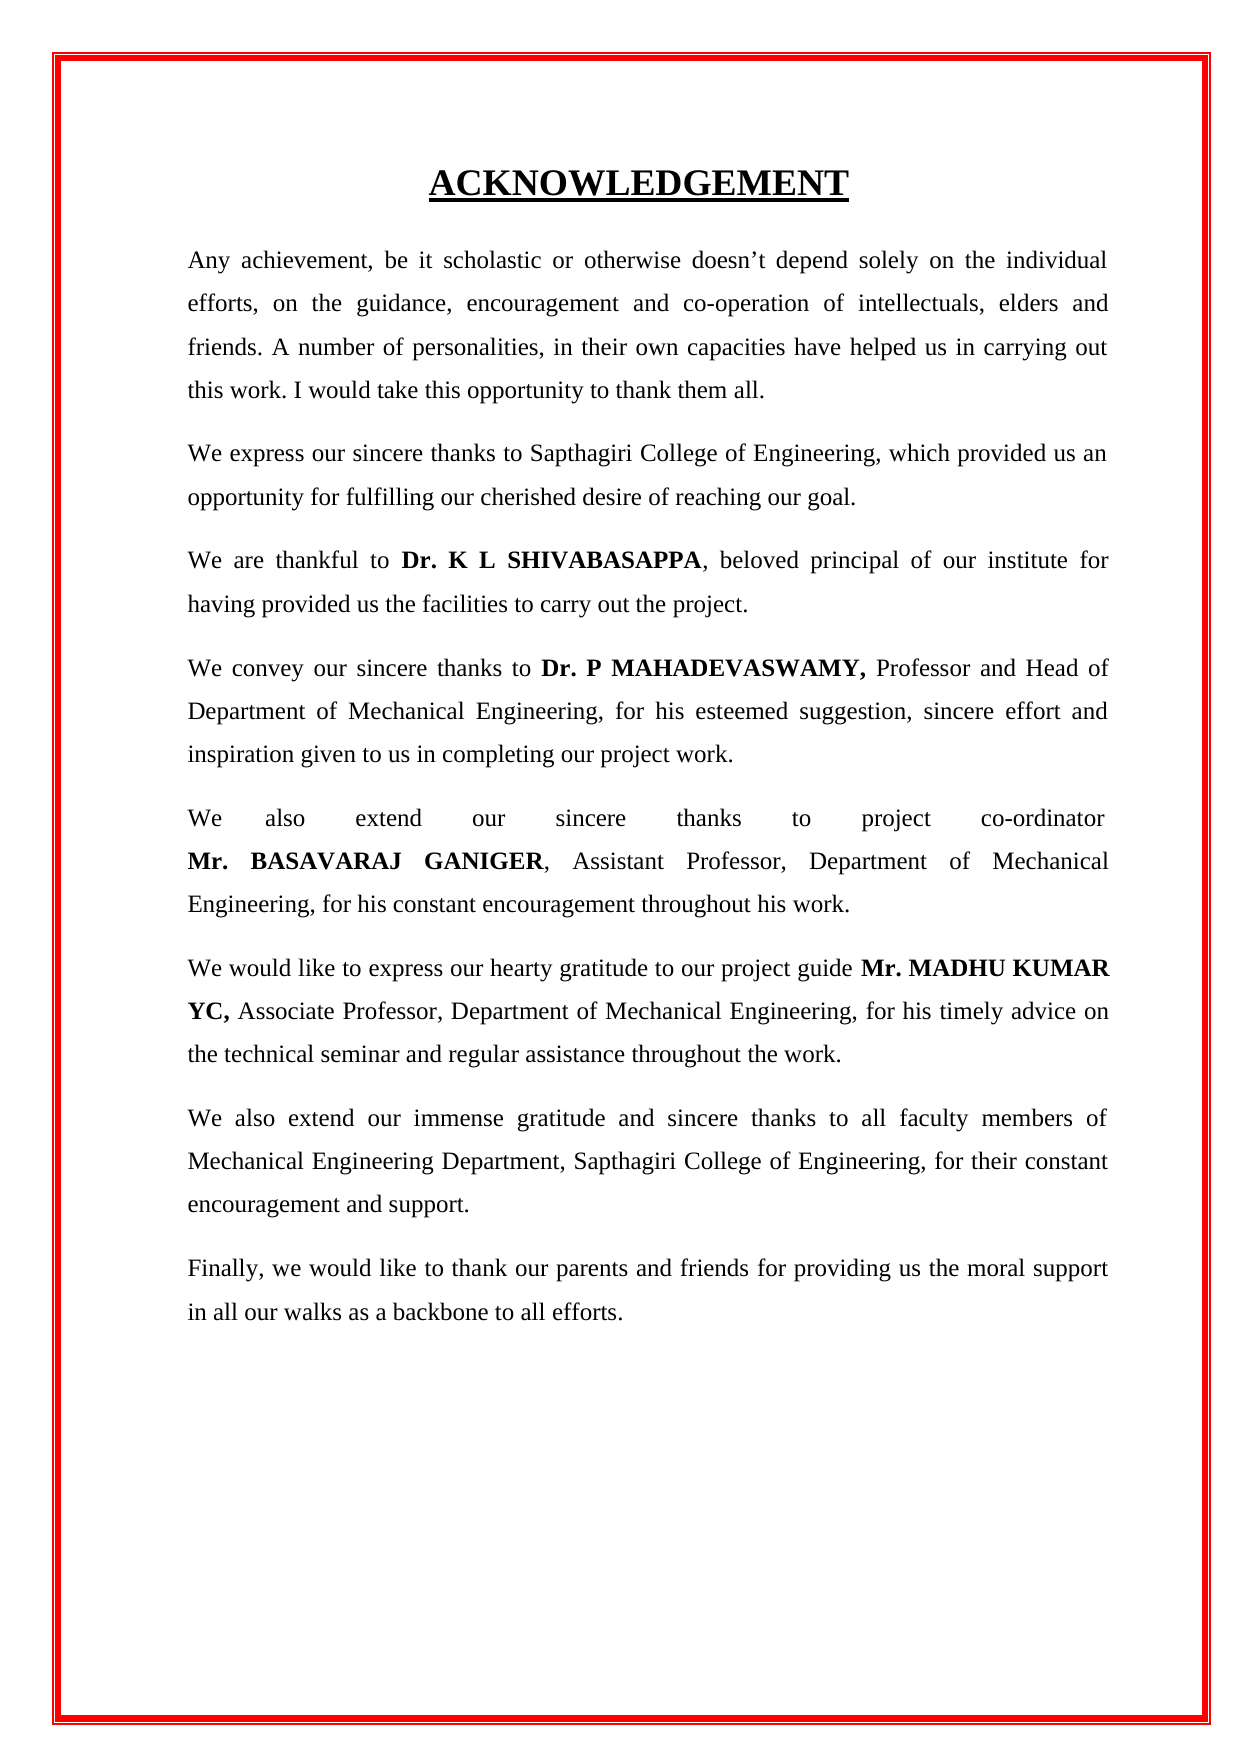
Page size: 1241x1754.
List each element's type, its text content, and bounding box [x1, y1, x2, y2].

text We convey our sincere thanks to Dr. P MAHADEVASWAMY, Professor and Head of Department of Mechanical Engineering, for his esteemed suggestion, sincere effort and inspiration given to us in completing our project work. [187, 653, 1109, 768]
text We would like to express our hearty gratitude to our project guide Mr. MADHU KUMAR YC, Associate Professor, Department of Mechanical Engineering, for his timely advice on the technical seminar and regular assistance throughout the work. [187, 953, 1110, 1068]
text We are thankful to Dr. K L SHIVABASAPPA, beloved principal of our institute for having provided us the facilities to carry out the project. [187, 546, 1109, 618]
text Any achievement, be it scholastic or otherwise doesn’t depend solely on the individual efforts, on the guidance, encouragement and co-operation of intellectuals, elders and friends. A number of personalities, in their own capacities have helped us in carrying out this work. I would take this opportunity to thank them all. [187, 245, 1109, 403]
text We also extend our sincere thanks to project co-ordinator Mr. BASAVARAJ GANIGER, Assistant Professor, Department of Mechanical Engineering, for his constant encouragement throughout his work. [187, 803, 1109, 918]
subtitle ACKNOWLEDGEMENT [428, 160, 1202, 203]
text We express our sincere thanks to Sapthagiri College of Engineering, which provided us an opportunity for fulfilling our cherished desire of reaching our goal. [187, 438, 1108, 510]
text Finally, we would like to thank our parents and friends for providing us the moral support in all our walks as a backbone to all efforts. [187, 1253, 1109, 1325]
text We also extend our immense gratitude and sincere thanks to all faculty members of Mechanical Engineering Department, Sapthagiri College of Engineering, for their constant encouragement and support. [187, 1103, 1109, 1218]
